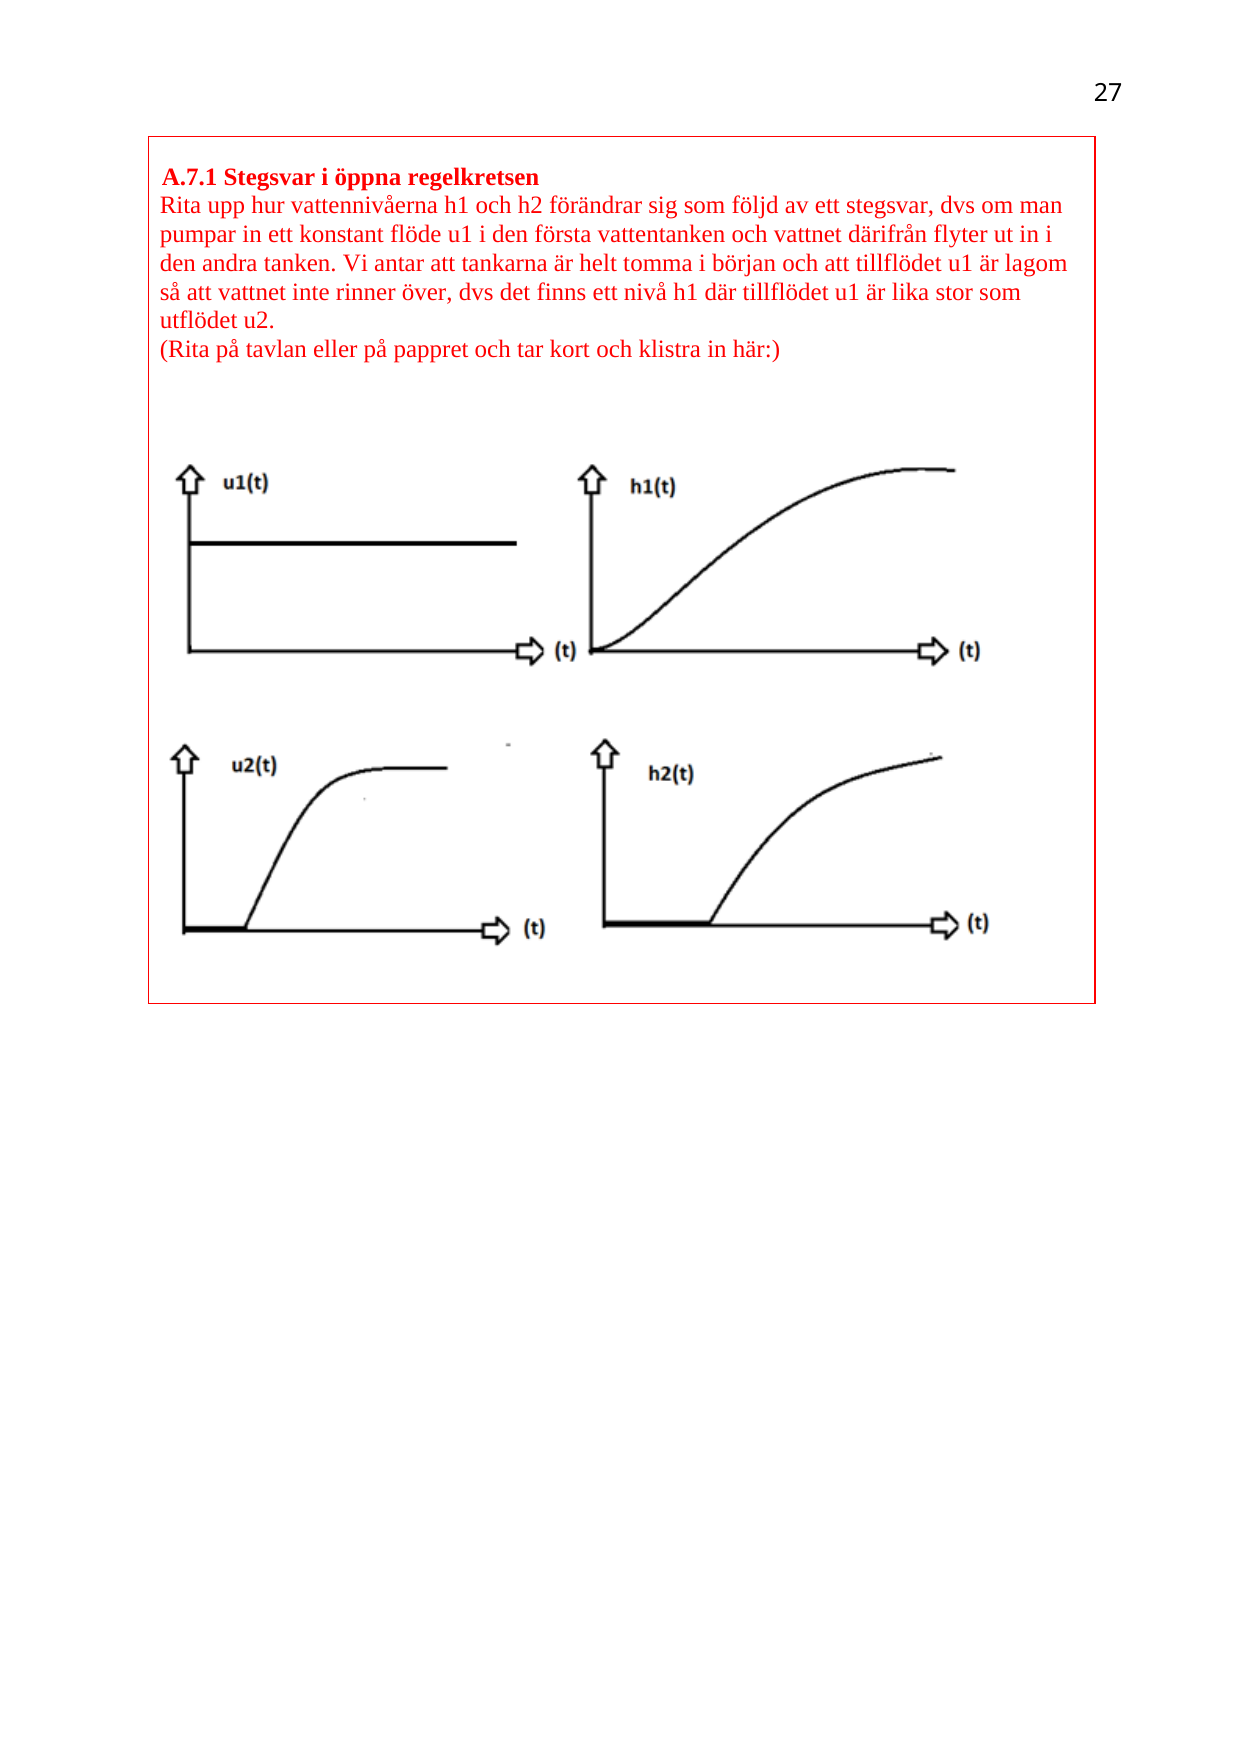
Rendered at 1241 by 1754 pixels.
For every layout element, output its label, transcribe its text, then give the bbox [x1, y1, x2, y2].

table_header A.7.1 Stegsvar i öppna regelkretsen Rita upp hur vattennivåerna h1 och h2 förändrar sig som följd av ett stegsvar, dvs om man pumpar in ett konstant flöde u1 i den första vattentanken och vattnet därifrån flyter ut in i den andra tanken. Vi antar att tankarna är helt tomma i början och att tillflödet u1 är lagom så att vattnet inte rinner över, dvs det finns ett nivå h1 där tillflödet u1 är lika stor som utflödet u2. (Rita på tavlan eller på pappret och tar kort och klistra in här:) [149, 137, 1094, 1003]
picture [159, 449, 1055, 997]
